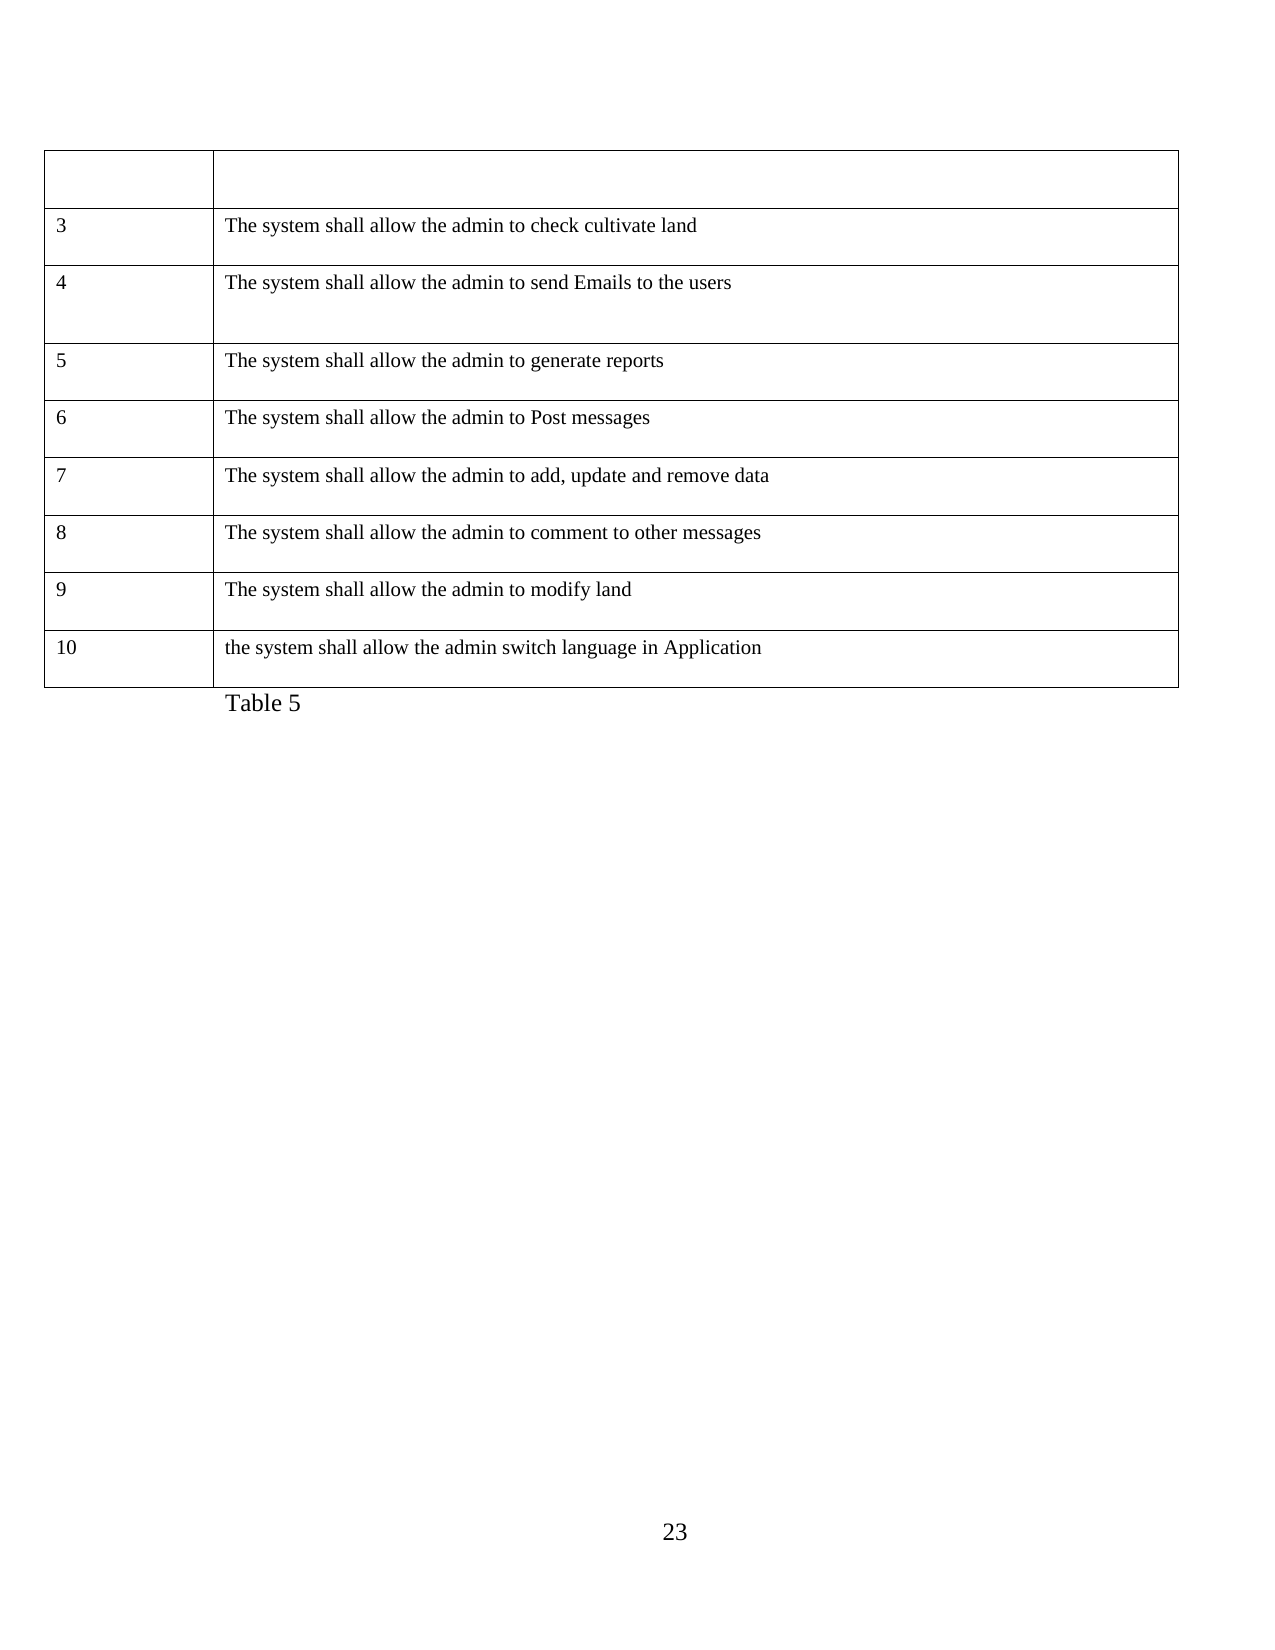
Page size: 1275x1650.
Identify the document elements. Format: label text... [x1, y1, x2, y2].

table_cell the system shall allow the admin switch language in Application [214, 631, 1178, 687]
table_cell 3 [45, 209, 213, 265]
table_cell 5 [45, 344, 213, 400]
table_cell The system shall allow the admin to comment to other messages [214, 516, 1178, 572]
table_cell 2 [45, 151, 213, 207]
table_cell 8 [45, 516, 213, 572]
table_cell The system shall allow the admin to send Emails to the users [214, 266, 1178, 342]
table_cell The system shall allow the admin to modify land [214, 573, 1178, 629]
table_cell The system shall allow the admin to check cultivate land [214, 209, 1178, 265]
table_cell 9 [45, 573, 213, 629]
text Table 5 [225, 688, 1125, 717]
table_cell The system shall allow the admin to Post messages [214, 401, 1178, 457]
table_cell 6 [45, 401, 213, 457]
table_cell 10 [45, 631, 213, 687]
table_cell 4 [45, 266, 213, 342]
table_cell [214, 151, 1178, 207]
table_cell The system shall allow the admin to generate reports [214, 344, 1178, 400]
table_cell 7 [45, 458, 213, 515]
table_cell The system shall allow the admin to add, update and remove data [214, 458, 1178, 515]
